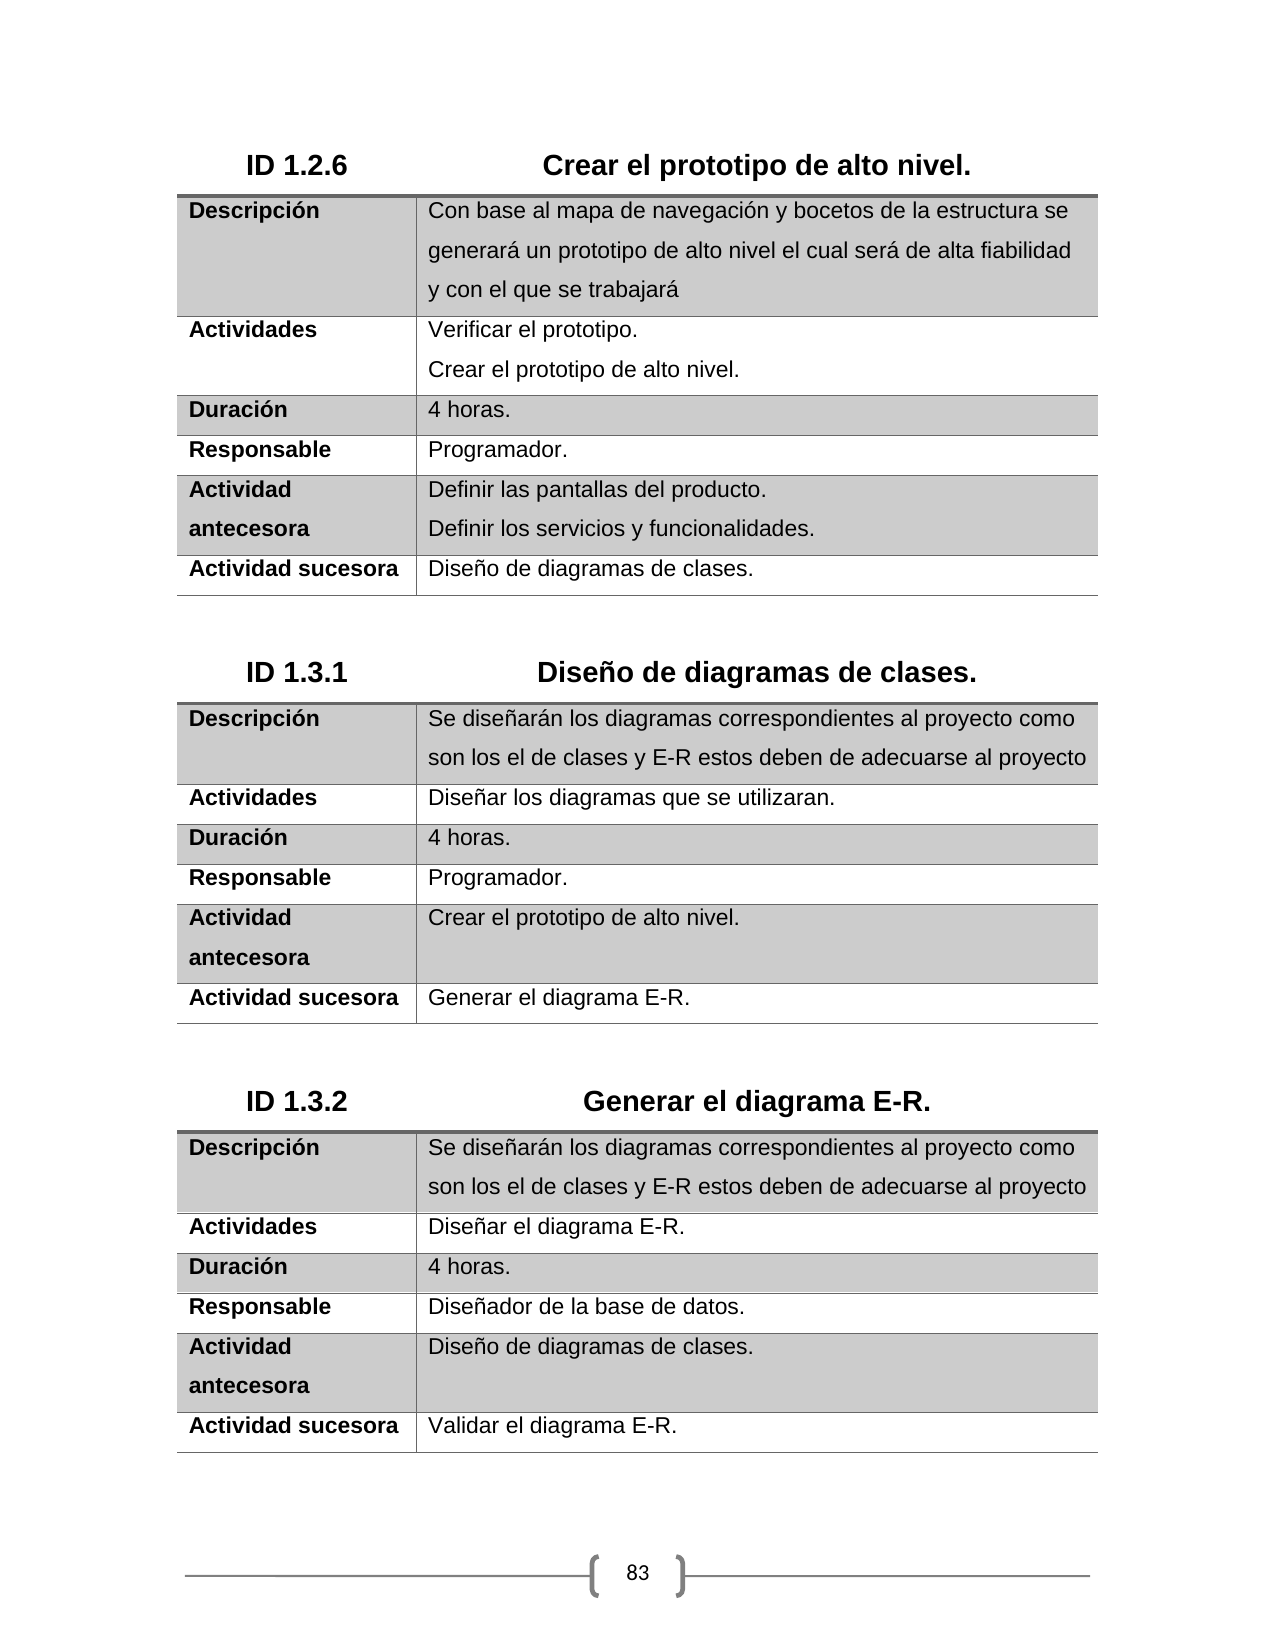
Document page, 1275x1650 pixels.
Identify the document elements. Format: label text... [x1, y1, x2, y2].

table_cell Actividad antecesora [177, 476, 416, 555]
table_cell Se diseñarán los diagramas correspondientes al proyecto como son los el de clases y E-R estos deben de adecuarse al proyecto [417, 705, 1098, 784]
table_cell Responsable [177, 436, 416, 475]
table_cell Actividad sucesora [177, 984, 416, 1023]
table_header ID 1.2.6 [177, 148, 417, 194]
table_cell Responsable [177, 865, 416, 904]
table_cell Con base al mapa de navegación y bocetos de la estructura se generará un prototipo de alto nivel el cual será de alta fiabilidad y con el que se trabajará [417, 198, 1098, 316]
table_cell Verificar el prototipo. Crear el prototipo de alto nivel. [417, 317, 1098, 395]
table_cell Descripción [177, 1134, 416, 1212]
table_cell Generar el diagrama E-R. [417, 984, 1098, 1023]
table_cell Descripción [177, 705, 416, 784]
table_cell Actividad antecesora [177, 905, 416, 983]
table_cell Actividad sucesora [177, 1413, 416, 1452]
table_cell Programador. [417, 436, 1098, 475]
table_header Crear el prototipo de alto nivel. [417, 148, 1098, 194]
table_cell 4 horas. [417, 1254, 1098, 1292]
table_cell Duración [177, 1254, 416, 1292]
table_cell Duración [177, 825, 416, 864]
table_cell Responsable [177, 1294, 416, 1332]
table_cell Actividades [177, 1214, 416, 1252]
table_cell Actividades [177, 785, 416, 824]
table_cell Diseño de diagramas de clases. [417, 1334, 1098, 1412]
table_header Diseño de diagramas de clases. [417, 655, 1098, 702]
table_cell 4 horas. [417, 396, 1098, 435]
table_header ID 1.3.1 [177, 655, 417, 702]
table_cell Actividad sucesora [177, 556, 416, 595]
table_cell 4 horas. [417, 825, 1098, 864]
table_cell Actividades [177, 317, 416, 395]
table_cell Programador. [417, 865, 1098, 904]
table_cell Diseño de diagramas de clases. [417, 556, 1098, 595]
table_cell Diseñar los diagramas que se utilizaran. [417, 785, 1098, 824]
table_header ID 1.3.2 [177, 1084, 417, 1130]
table_cell Diseñador de la base de datos. [417, 1294, 1098, 1332]
table_cell Duración [177, 396, 416, 435]
table_cell Definir las pantallas del producto. Definir los servicios y funcionalidades. [417, 476, 1098, 555]
table_cell Validar el diagrama E-R. [417, 1413, 1098, 1452]
table_cell Descripción [177, 198, 416, 316]
table_cell Se diseñarán los diagramas correspondientes al proyecto como son los el de clases y E-R estos deben de adecuarse al proyecto [417, 1134, 1098, 1212]
table_cell Diseñar el diagrama E-R. [417, 1214, 1098, 1252]
table_cell Actividad antecesora [177, 1334, 416, 1412]
table_header Generar el diagrama E-R. [417, 1084, 1098, 1130]
table_cell Crear el prototipo de alto nivel. [417, 905, 1098, 983]
